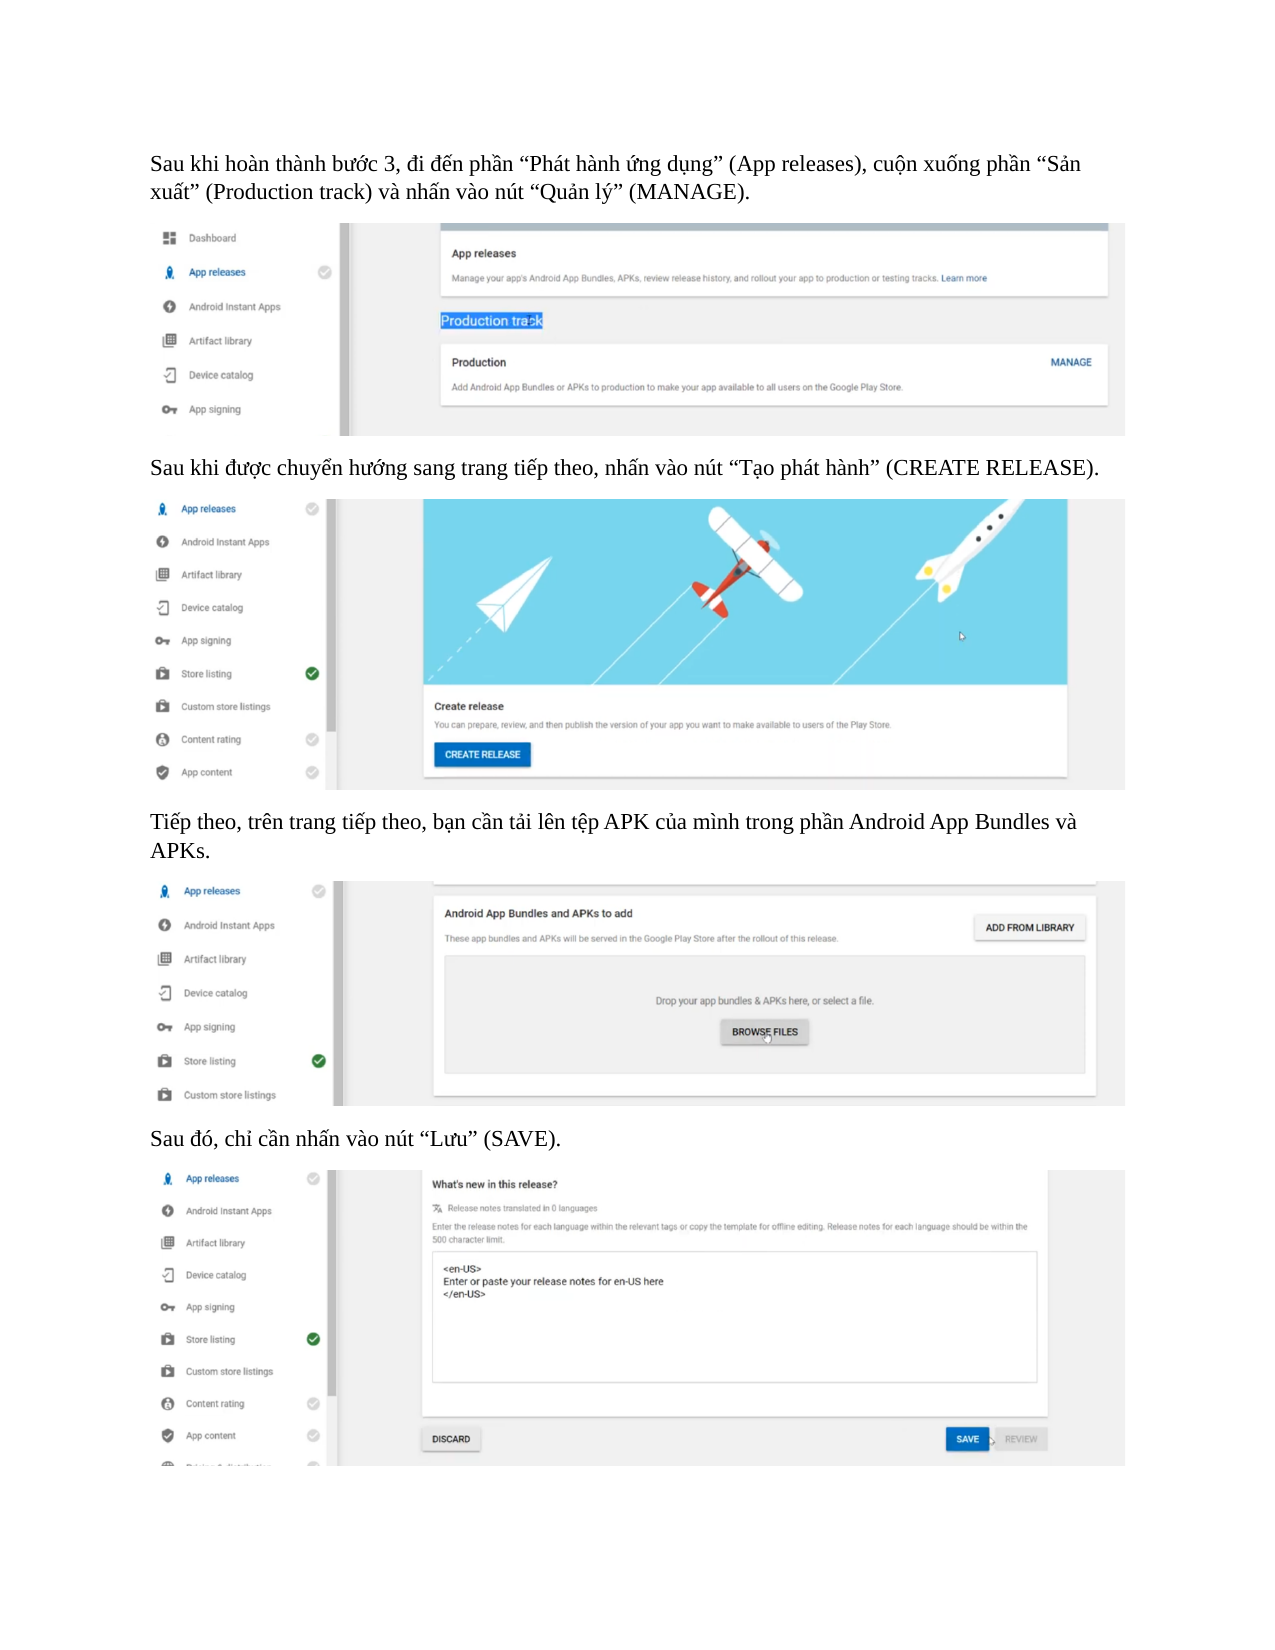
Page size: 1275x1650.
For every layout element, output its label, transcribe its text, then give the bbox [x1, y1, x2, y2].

picture [150, 223, 1125, 436]
text Sau đó, chỉ cần nhấn vào nút “Lưu” (SAVE). [150, 1125, 1125, 1151]
picture [150, 1170, 1125, 1466]
picture [150, 499, 1125, 790]
text Tiếp theo, trên trang tiếp theo, bạn cần tải lên tệp APK của mình trong phần Android App Bundles và APKs. [150, 808, 1125, 863]
text Sau khi được chuyển hướng sang trang tiếp theo, nhấn vào nút “Tạo phát hành” (CREATE RELEASE). [150, 454, 1125, 481]
picture [150, 881, 1125, 1106]
text Sau khi hoàn thành bước 3, đi đến phần “Phát hành ứng dụng” (App releases), cuộn xuống phần “Sản xuất” (Production track) và nhấn vào nút “Quản lý” (MANAGE). [150, 150, 1125, 205]
